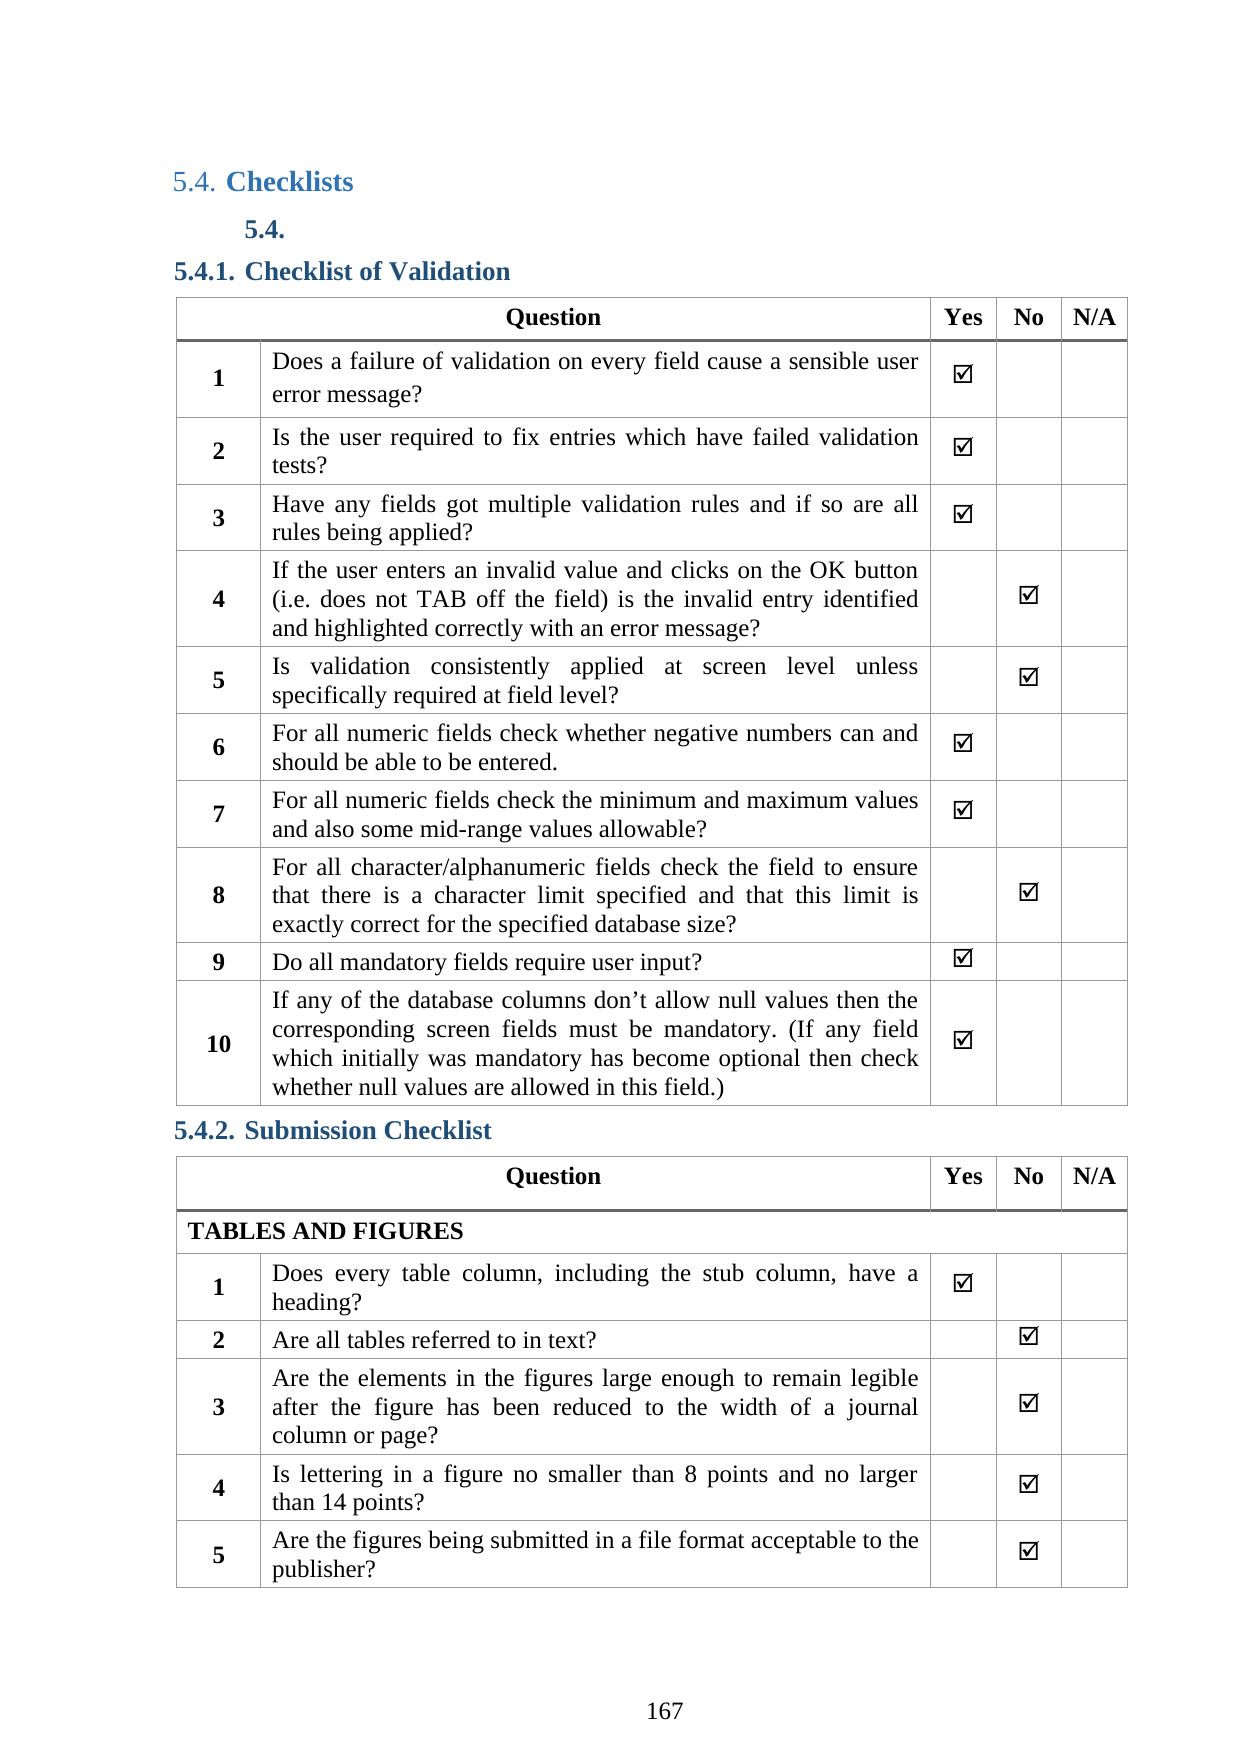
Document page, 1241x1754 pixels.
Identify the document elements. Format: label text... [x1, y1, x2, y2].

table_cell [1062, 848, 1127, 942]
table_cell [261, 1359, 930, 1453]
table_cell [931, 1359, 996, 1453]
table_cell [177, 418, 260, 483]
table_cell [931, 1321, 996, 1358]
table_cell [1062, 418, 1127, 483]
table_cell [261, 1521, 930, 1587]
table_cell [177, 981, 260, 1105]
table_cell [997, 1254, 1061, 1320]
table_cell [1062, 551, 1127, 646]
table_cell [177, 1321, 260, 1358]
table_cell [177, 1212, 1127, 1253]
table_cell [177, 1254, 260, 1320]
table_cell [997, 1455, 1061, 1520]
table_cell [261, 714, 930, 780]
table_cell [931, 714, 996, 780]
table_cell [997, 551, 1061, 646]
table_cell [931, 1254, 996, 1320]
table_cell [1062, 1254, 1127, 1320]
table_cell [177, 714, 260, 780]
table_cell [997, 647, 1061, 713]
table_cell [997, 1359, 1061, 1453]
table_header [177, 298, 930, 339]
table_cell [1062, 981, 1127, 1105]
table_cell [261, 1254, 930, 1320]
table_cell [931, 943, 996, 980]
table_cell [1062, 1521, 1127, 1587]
subtitle Checklist of Validation [235, 255, 1122, 286]
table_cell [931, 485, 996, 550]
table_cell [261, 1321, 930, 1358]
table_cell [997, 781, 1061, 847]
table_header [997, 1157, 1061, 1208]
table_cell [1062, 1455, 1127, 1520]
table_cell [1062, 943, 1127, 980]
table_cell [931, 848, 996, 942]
subtitle Checklists [216, 164, 1122, 198]
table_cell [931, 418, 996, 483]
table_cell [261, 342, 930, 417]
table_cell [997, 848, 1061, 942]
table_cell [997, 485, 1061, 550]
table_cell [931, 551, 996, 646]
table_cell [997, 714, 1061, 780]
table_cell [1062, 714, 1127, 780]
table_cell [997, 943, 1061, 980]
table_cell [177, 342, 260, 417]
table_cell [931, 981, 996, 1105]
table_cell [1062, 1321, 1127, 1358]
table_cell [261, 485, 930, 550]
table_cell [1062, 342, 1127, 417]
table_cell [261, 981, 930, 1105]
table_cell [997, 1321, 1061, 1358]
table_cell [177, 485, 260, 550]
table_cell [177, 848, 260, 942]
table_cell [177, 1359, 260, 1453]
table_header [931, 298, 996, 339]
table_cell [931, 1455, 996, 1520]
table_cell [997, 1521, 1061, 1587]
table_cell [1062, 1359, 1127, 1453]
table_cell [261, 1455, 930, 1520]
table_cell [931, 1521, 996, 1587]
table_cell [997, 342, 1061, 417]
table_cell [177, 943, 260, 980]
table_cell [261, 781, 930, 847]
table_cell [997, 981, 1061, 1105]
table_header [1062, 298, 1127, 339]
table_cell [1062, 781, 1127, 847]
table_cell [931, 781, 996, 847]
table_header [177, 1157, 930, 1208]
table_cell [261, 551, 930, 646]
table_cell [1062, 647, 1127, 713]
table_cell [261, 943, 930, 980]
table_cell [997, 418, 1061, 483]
subtitle Submission Checklist [235, 1114, 1122, 1145]
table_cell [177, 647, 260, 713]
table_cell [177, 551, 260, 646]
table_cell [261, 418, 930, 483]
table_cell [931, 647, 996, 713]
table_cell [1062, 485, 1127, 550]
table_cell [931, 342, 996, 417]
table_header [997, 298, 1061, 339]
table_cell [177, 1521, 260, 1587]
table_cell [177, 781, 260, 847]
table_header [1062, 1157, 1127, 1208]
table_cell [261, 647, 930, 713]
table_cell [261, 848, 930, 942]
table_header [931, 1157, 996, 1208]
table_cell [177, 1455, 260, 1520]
